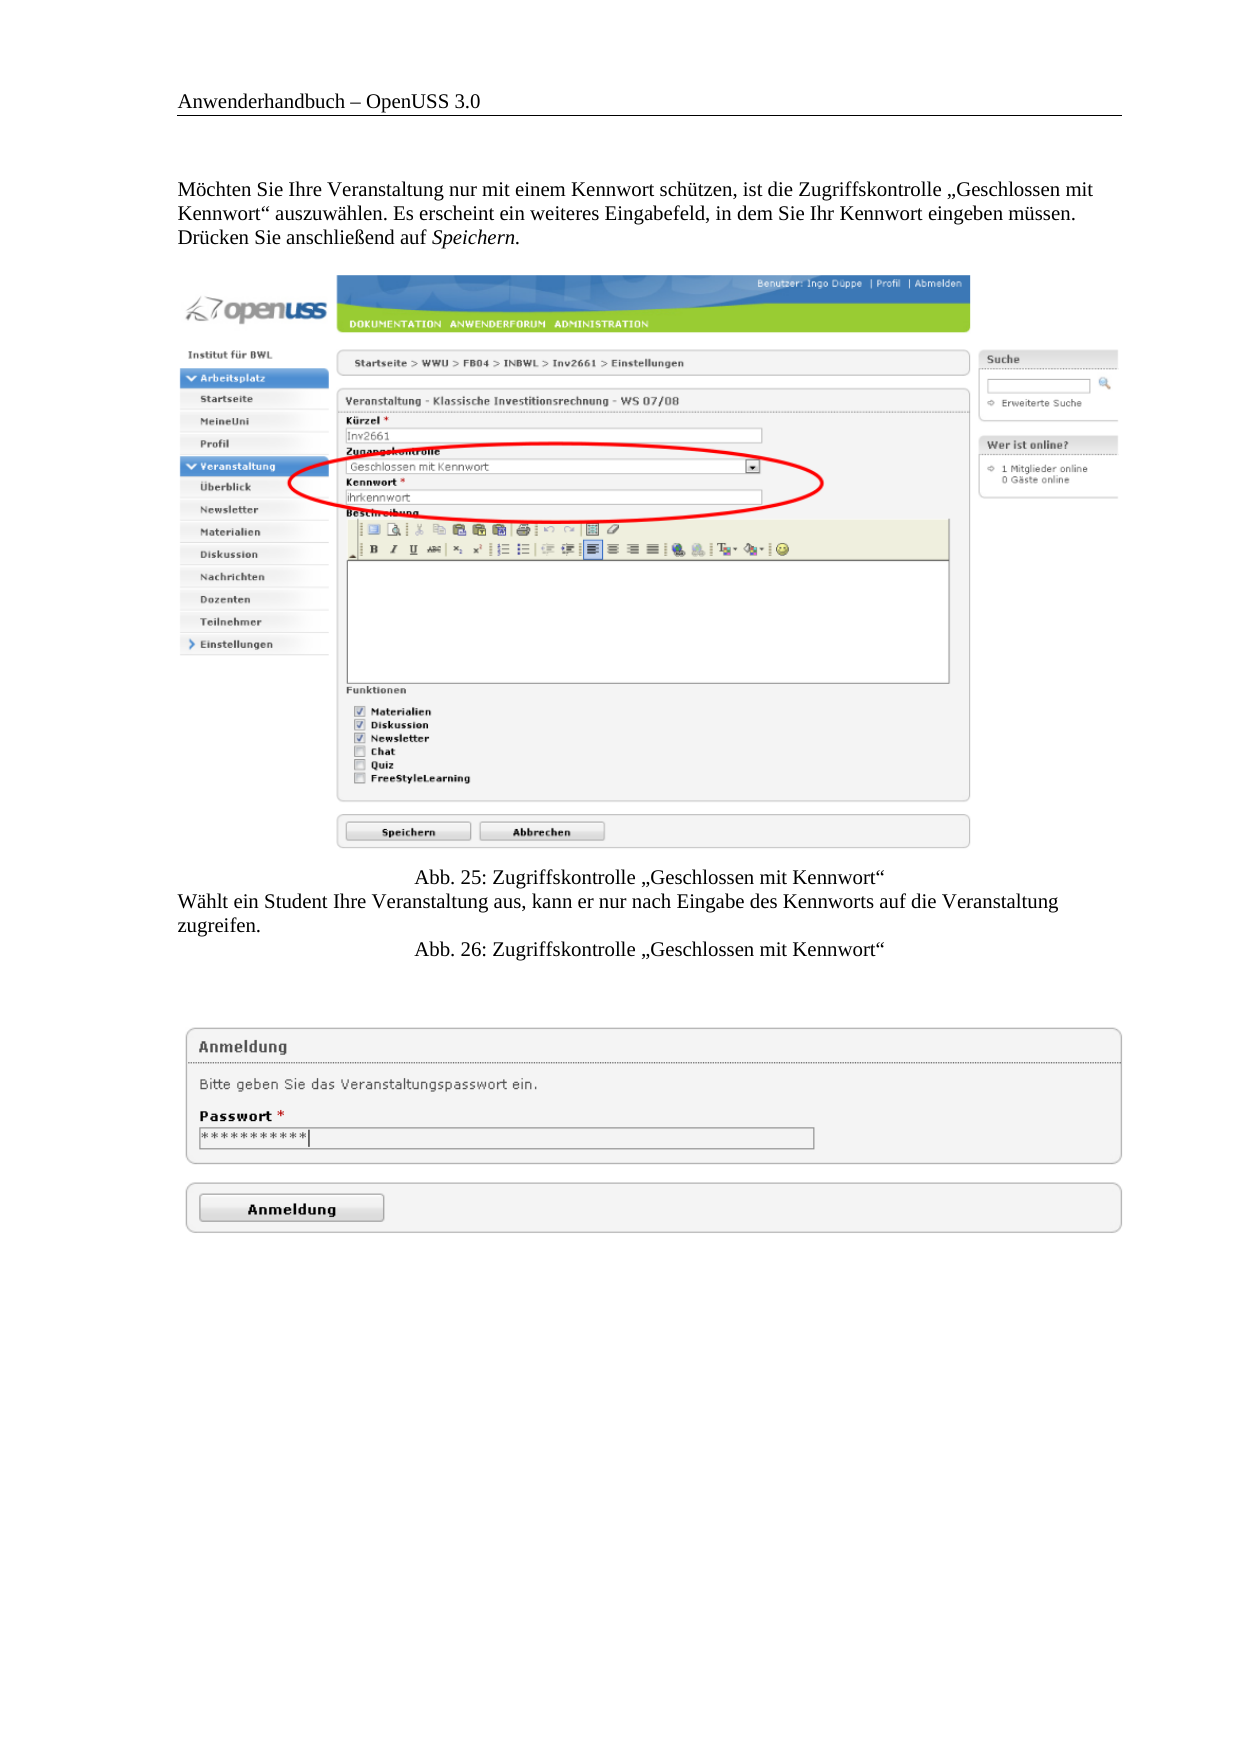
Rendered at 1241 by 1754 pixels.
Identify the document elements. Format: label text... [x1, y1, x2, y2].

text Wählt ein Student Ihre Veranstaltung aus, kann er nur nach Eingabe des Kennworts auf die Veranstaltung zugreifen. [177, 889, 1122, 937]
text Möchten Sie Ihre Veranstaltung nur mit einem Kennwort schützen, ist die Zugriffskontrolle „Geschlossen mit Kennwort“ auszuwählen. Es erscheint ein weiteres Eingabefeld, in dem Sie Ihr Kennwort eingeben müssen. Drücken Sie anschließend auf Speichern. [177, 177, 1122, 249]
text Abb. 26: Zugriffskontrolle „Geschlossen mit Kennwort“ [177, 937, 1122, 961]
picture [181, 1018, 1127, 1249]
text Abb. 25: Zugriffskontrolle „Geschlossen mit Kennwort“ [177, 865, 1122, 889]
